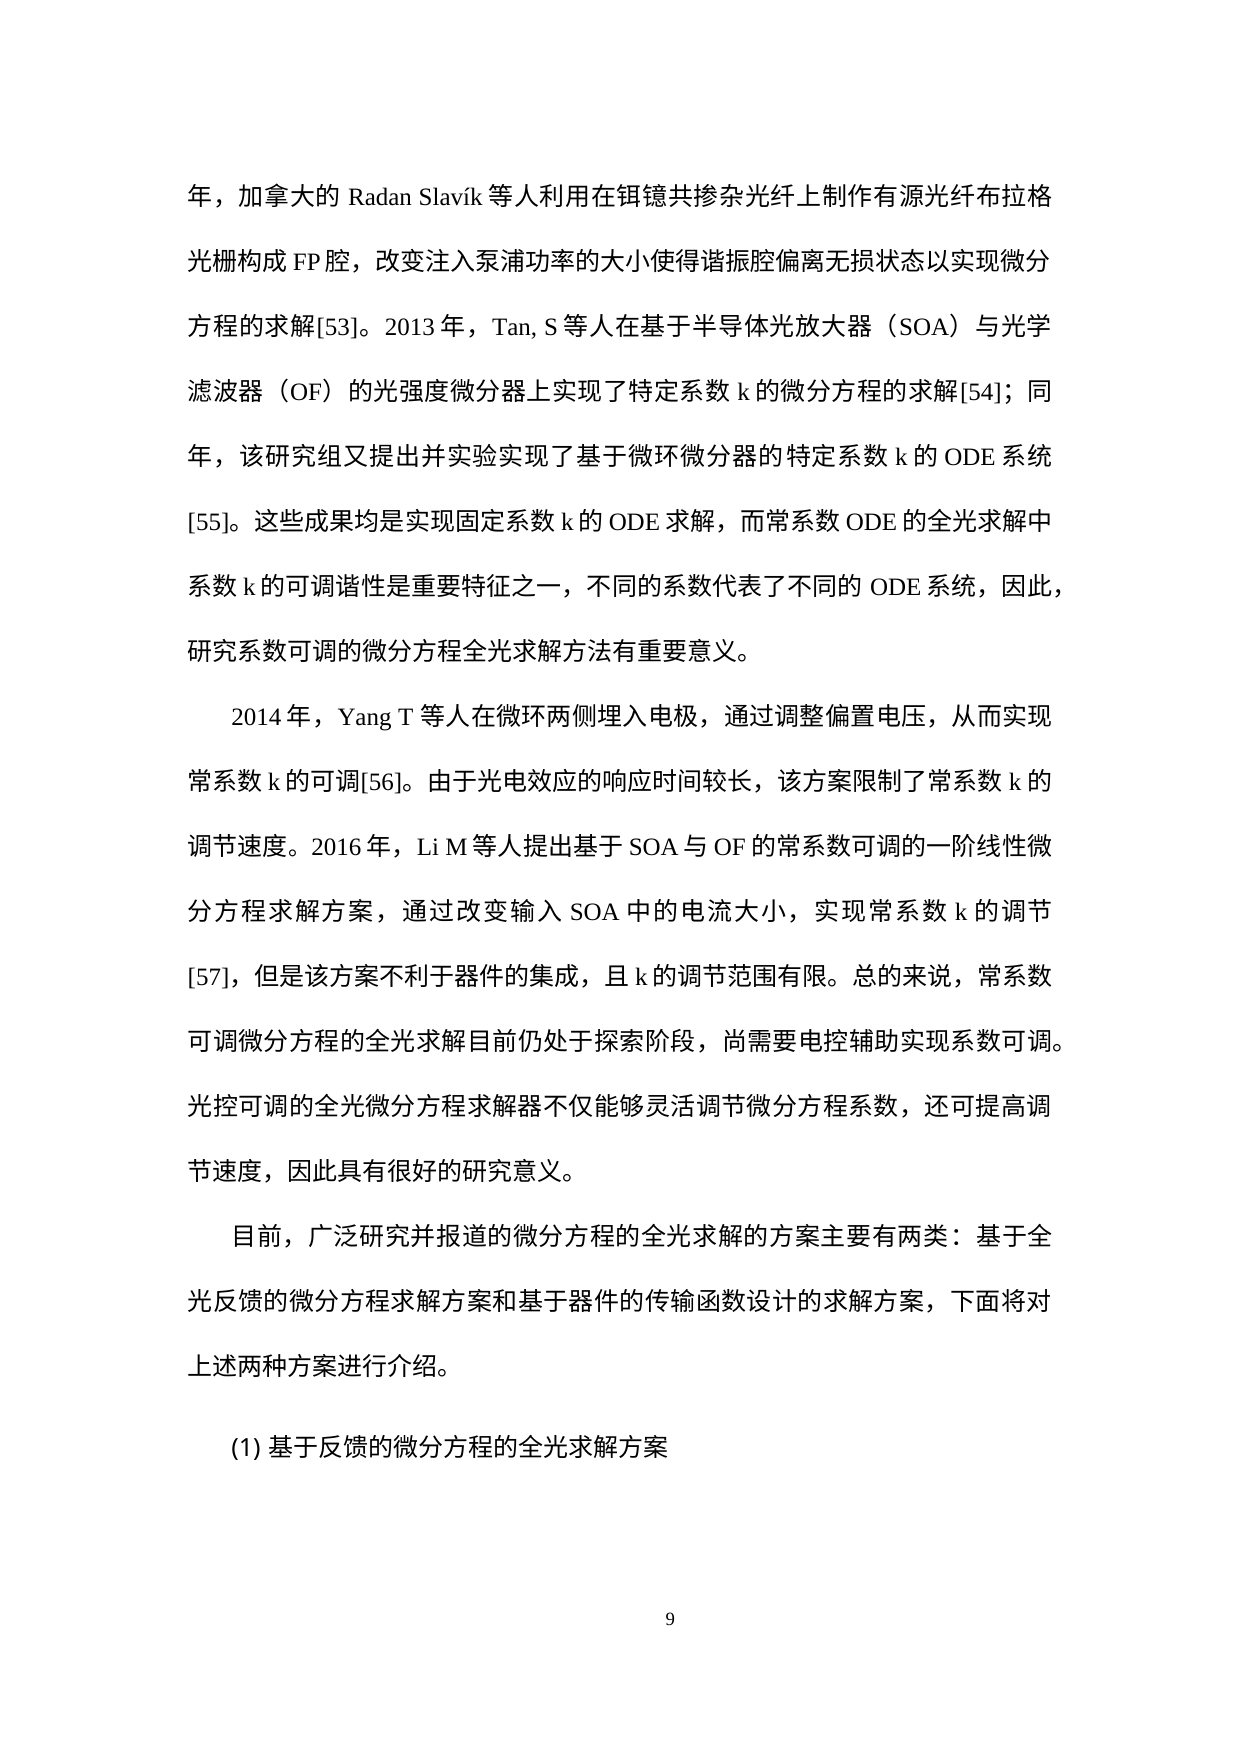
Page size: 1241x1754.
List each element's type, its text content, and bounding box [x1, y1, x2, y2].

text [187, 162, 1053, 682]
text 2014年，Yang T 等人在微环两侧埋入电极，通过调整偏置电压，从而实现常系数k的可调[56]。由于光电效应的响应时间较长，该方案限制了常系数k 的调节速度。2016年，Li M等人提出基于SOA与OF的常系数可调的一阶线性微分方程求解方案，通过改变输入SOA中的电流大小，实现常系数k的调节[57]，但是该方案不利于器件的集成，且k的调节范围有限。总的来说，常系数可调微分方程的全光求解目前仍处于探索阶段，尚需要电控辅助实现系数可调。光控可调的全光微分方程求解器不仅能够灵活调节微分方程系数，还可提高调节速度，因此具有很好的研究意义。 [187, 682, 1053, 1202]
list 基于反馈的微分方程的全光求解方案 [231, 1413, 1053, 1478]
text 目前，广泛研究并报道的微分方程的全光求解的方案主要有两类：基于全光反馈的微分方程求解方案和基于器件的传输函数设计的求解方案，下面将对上述两种方案进行介绍。 [187, 1202, 1053, 1397]
